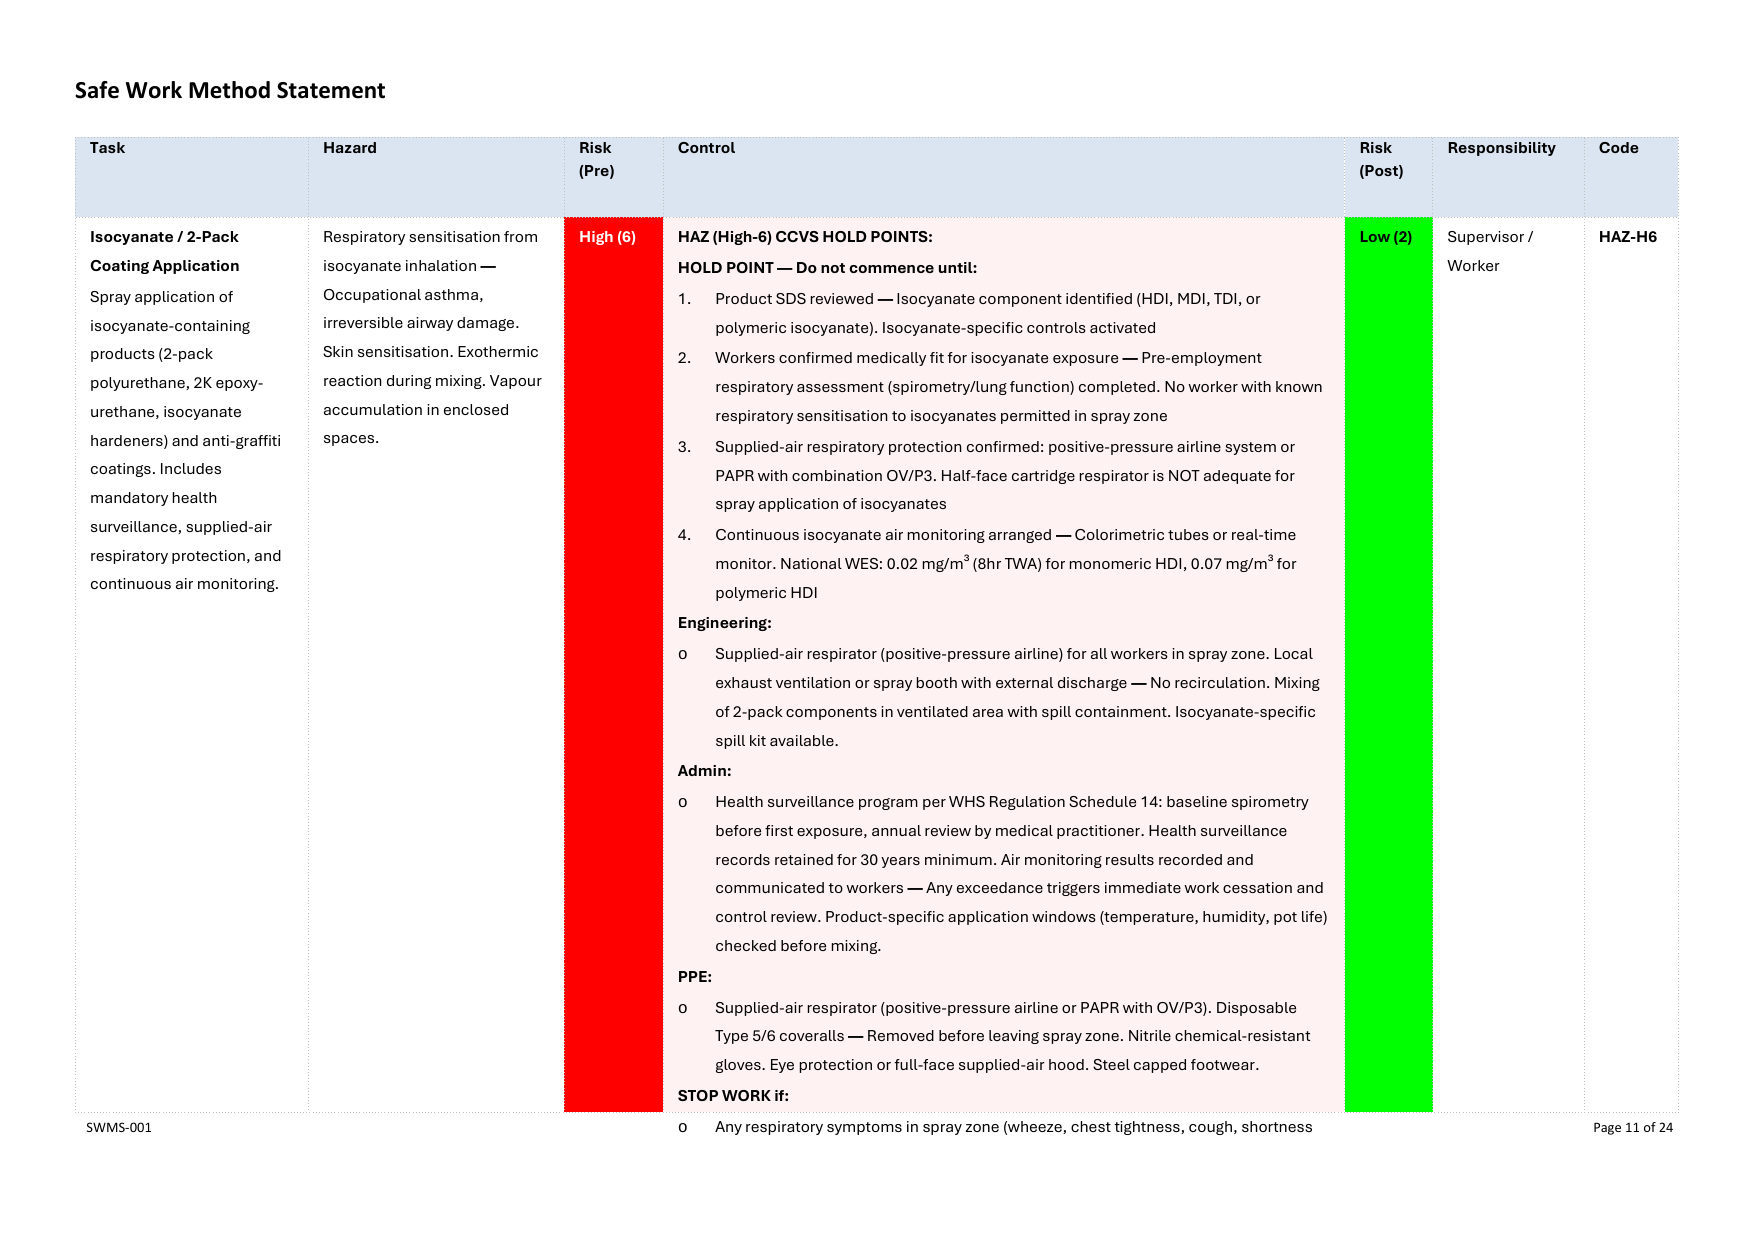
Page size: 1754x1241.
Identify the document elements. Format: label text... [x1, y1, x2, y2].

table_cell High (6) [564, 217, 663, 1112]
table_header Control [663, 137, 1344, 217]
table_header Code [1584, 137, 1678, 217]
table_header Responsibility [1433, 137, 1584, 217]
table_cell Isocyanate / 2-Pack Coating Application Spray application of isocyanate-containing products (2-pack polyurethane, 2K epoxy-urethane, isocyanate hardeners) and anti-graffiti coatings. Includes mandatory health surveillance, supplied-air respiratory protection, and continuous air monitoring. [75, 217, 308, 1112]
table_header Task [75, 137, 308, 217]
table_cell Respiratory sensitisation from isocyanate inhalation — Occupational asthma, irreversible airway damage. Skin sensitisation. Exothermic reaction during mixing. Vapour accumulation in enclosed spaces. [308, 217, 564, 1112]
table_cell HAZ (High-6) CCVS HOLD POINTS: HOLD POINT — Do not commence until: Product SDS reviewed — Isocyanate component identified (HDI, MDI, TDI, or polymeric isocyanate). Isocyanate-specific controls activated Workers confirmed medically fit for isocyanate exposure — Pre-employment respiratory assessment (spirometry/lung function) completed. No worker with known respiratory sensitisation to isocyanates permitted in spray zone Supplied-air respiratory protection confirmed: positive-pressure airline system or PAPR with combination OV/P3. Half-face cartridge respirator is NOT adequate for spray application of isocyanates Continuous isocyanate air monitoring arranged — Colorimetric tubes or real-time monitor. National WES: 0.02 mg/m³ (8hr TWA) for monomeric HDI, 0.07 mg/m³ for polymeric HDI Engineering: Supplied-air respirator (positive-pressure airline) for all workers in spray zone. Local exhaust ventilation or spray booth with external discharge — No recirculation. Mixing of 2-pack components in ventilated area with spill containment. Isocyanate-specific spill kit available. Admin: Health surveillance program per WHS Regulation Schedule 14: baseline spirometry before first exposure, annual review by medical practitioner. Health surveillance records retained for 30 years minimum. Air monitoring results recorded and communicated to workers — Any exceedance triggers immediate work cessation and control review. Product-specific application windows (temperature, humidity, pot life) checked before mixing. PPE: Supplied-air respirator (positive-pressure airline or PAPR with OV/P3). Disposable Type 5/6 coveralls — Removed before leaving spray zone. Nitrile chemical-resistant gloves. Eye protection or full-face supplied-air hood. Steel capped footwear. STOP WORK if: Any respiratory symptoms in spray zone (wheeze, chest tightness, cough, shortness of breath) — Treat as sensitisation event, remove worker, seek medical assessment. Air monitoring exceeds WES — Supplied-air system fault — Ventilation fails — Product mixed outside pot life — Worker without medical fitness clearance — SDS not available for product. [663, 217, 1344, 1112]
table_header Risk (Pre) [564, 137, 663, 217]
table_header Hazard [308, 137, 564, 217]
table_header Risk (Post) [1345, 137, 1433, 217]
table_cell HAZ-H6 [1584, 217, 1678, 1112]
table_cell Low (2) [1345, 217, 1433, 1112]
table_cell Supervisor / Worker [1433, 217, 1584, 1112]
